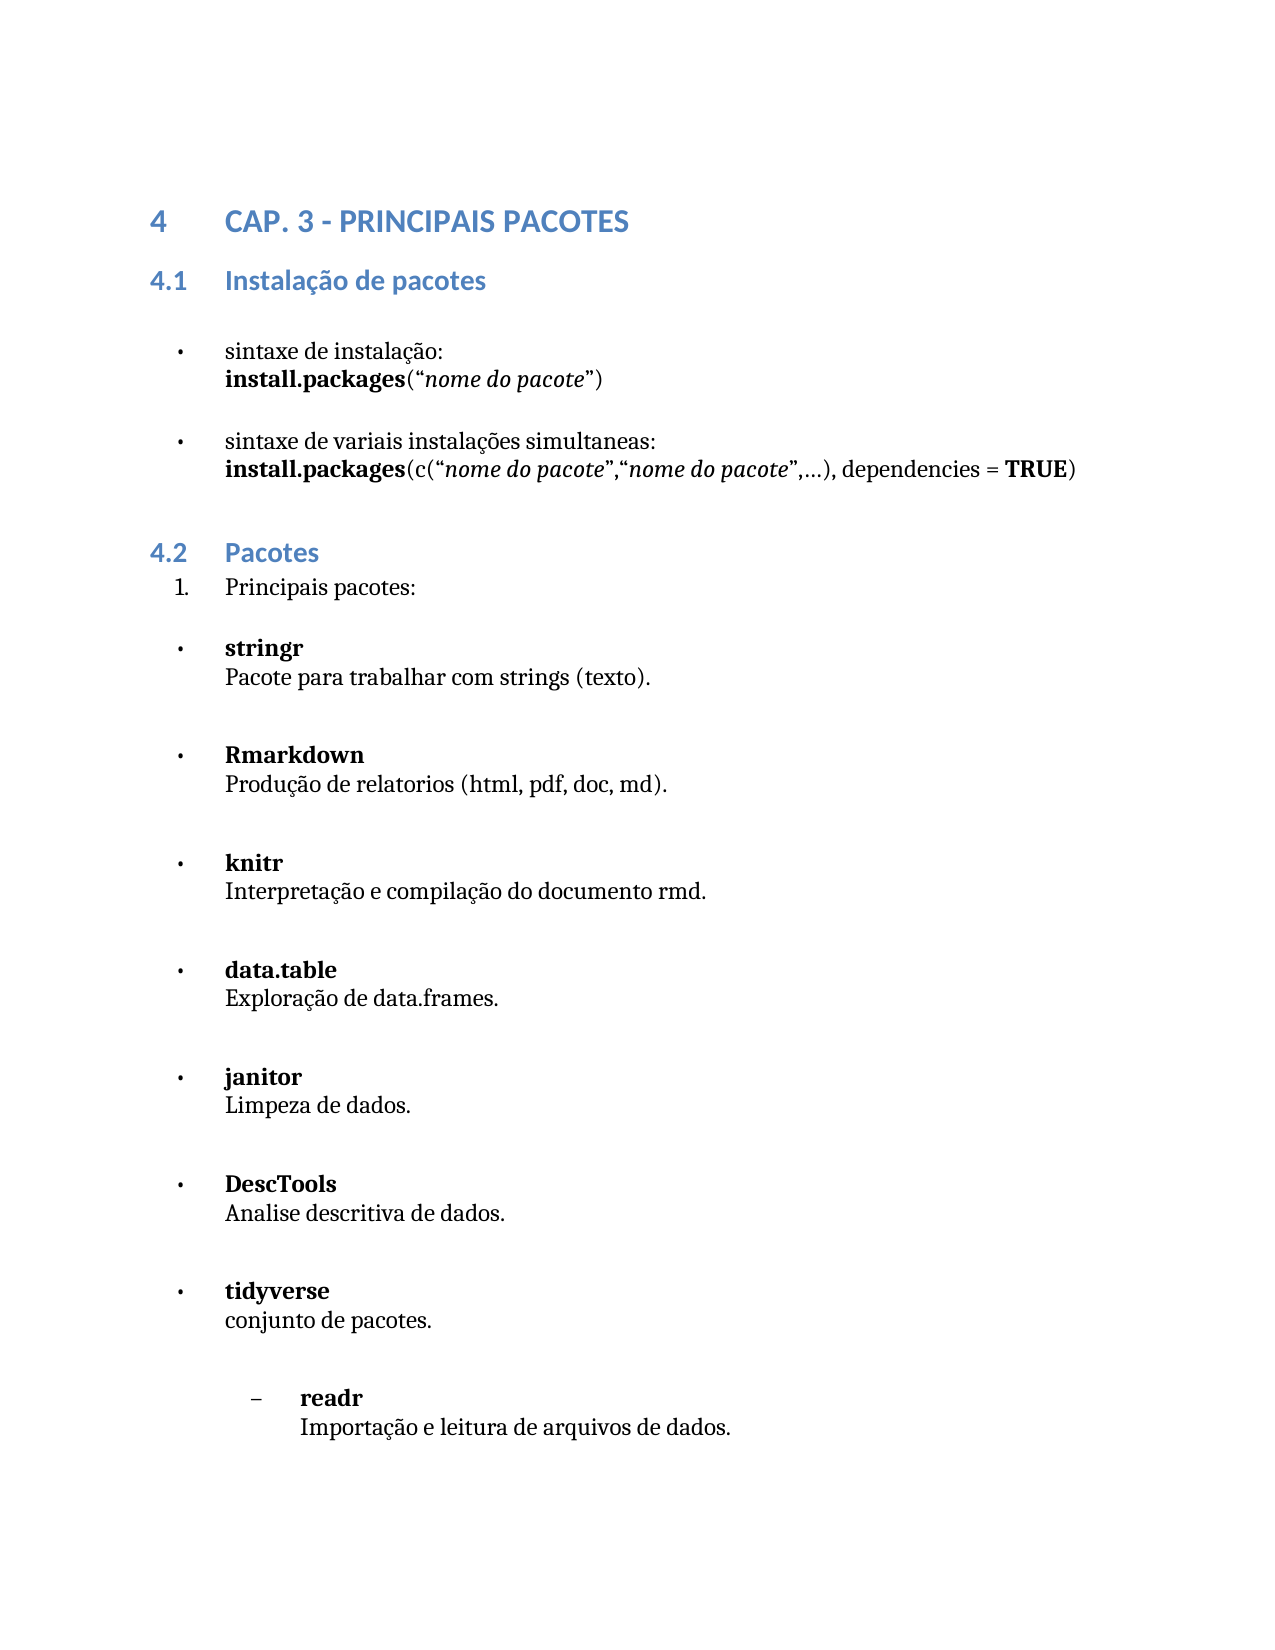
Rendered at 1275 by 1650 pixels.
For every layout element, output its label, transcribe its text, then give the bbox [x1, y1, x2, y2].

list stringr Pacote para trabalhar com strings (texto). [175, 634, 1125, 721]
list tidyverse conjunto de pacotes. [175, 1277, 1125, 1363]
subtitle 4.1 Instalação de pacotes [150, 262, 1125, 333]
list knitr Interpretação e compilação do documento rmd. [175, 848, 1125, 935]
subtitle 4.2 Pacotes [150, 534, 1125, 569]
list sintaxe de instalação: install.packages(“nome do pacote”) [175, 337, 1125, 423]
list janitor Limpeza de dados. [175, 1063, 1125, 1149]
subtitle 4 CAP. 3 - PRINCIPAIS PACOTES [150, 200, 1125, 241]
list data.table Exploração de data.frames. [175, 956, 1125, 1042]
list readr Importação e leitura de arquivos de dados. [250, 1384, 1125, 1470]
list DescTools Analise descritiva de dados. [175, 1170, 1125, 1256]
list sintaxe de variais instalações simultaneas: install.packages(c(“nome do pacote”,“nome do pacote”,…), dependencies = TRUE) [175, 427, 1125, 513]
list Principais pacotes: [175, 573, 1125, 631]
list Rmarkdown Produção de relatorios (html, pdf, doc, md). [175, 741, 1125, 828]
